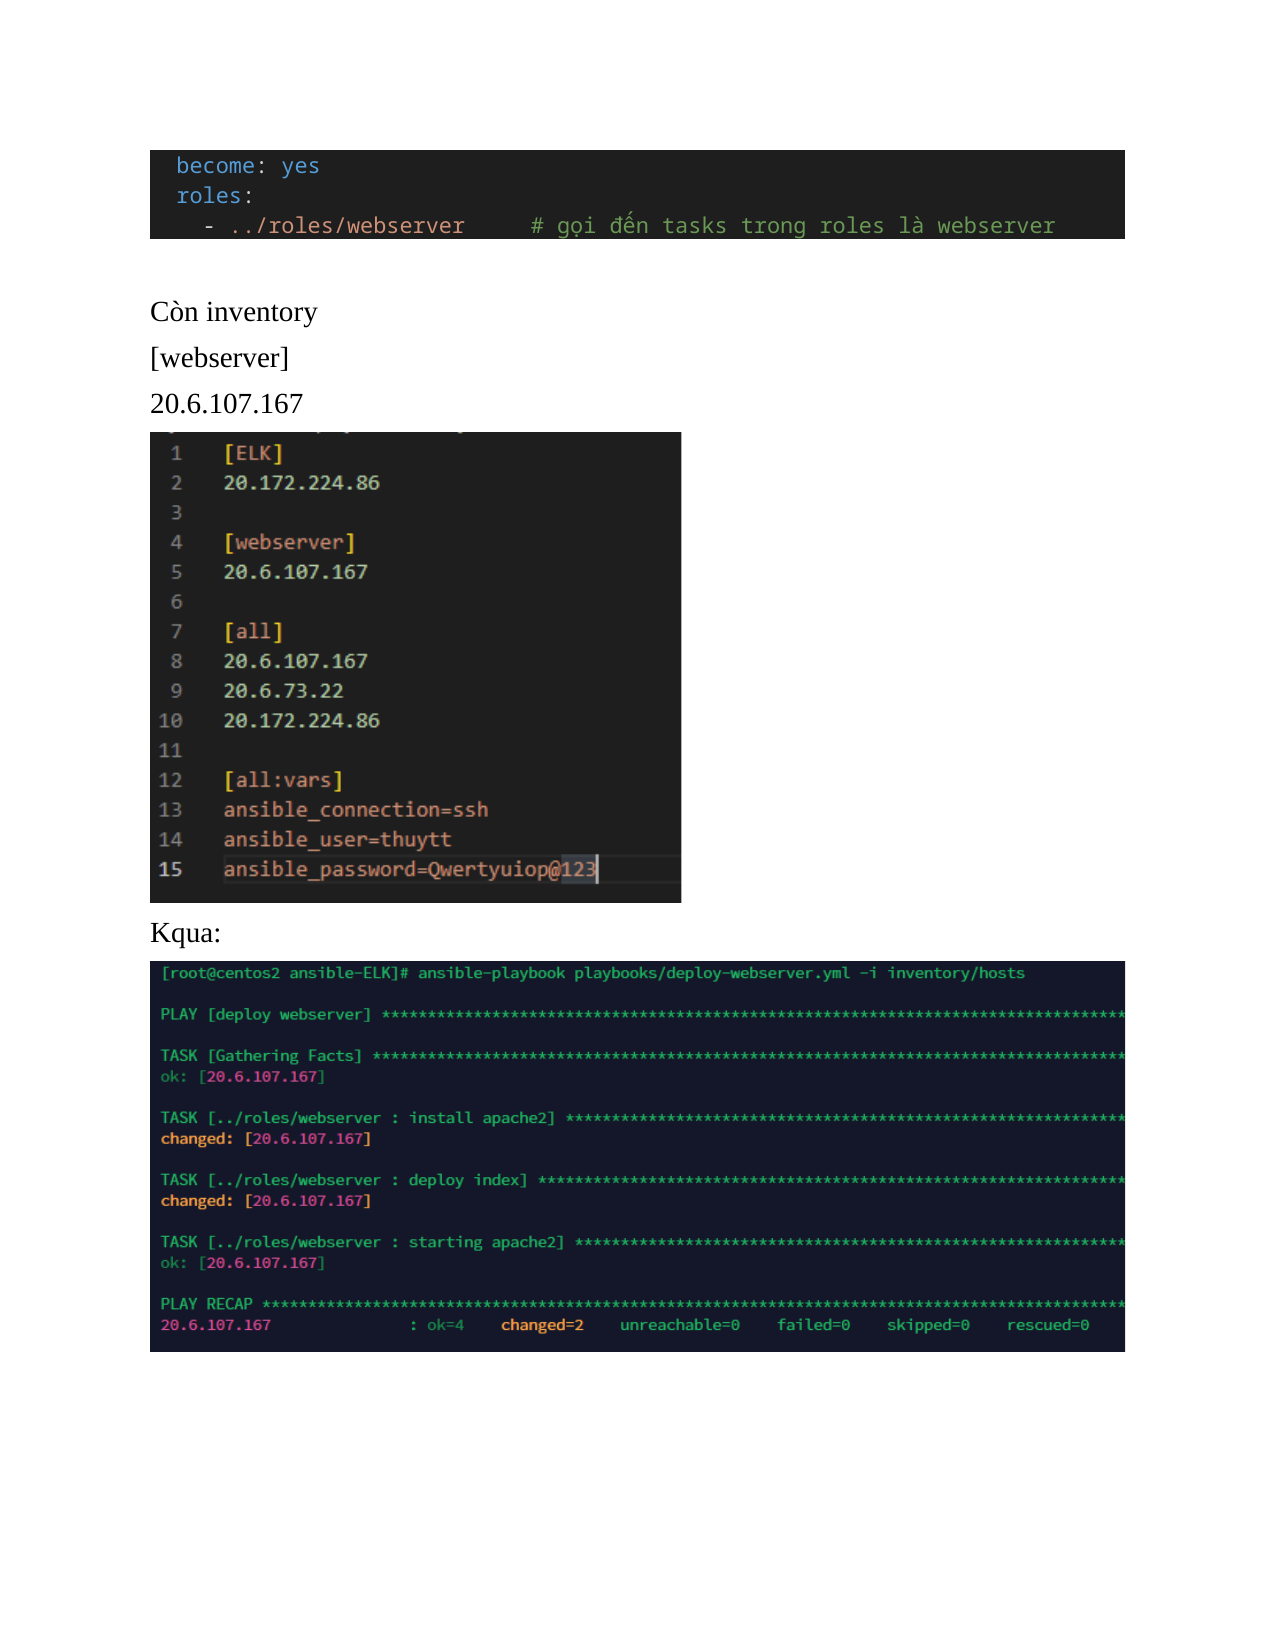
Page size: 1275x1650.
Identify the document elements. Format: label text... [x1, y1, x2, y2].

text become: yes [150, 150, 1125, 180]
picture [150, 432, 682, 903]
text Kqua: [150, 915, 1125, 949]
text [webserver] [150, 340, 1125, 374]
text Còn inventory [150, 294, 1125, 328]
text roles: [150, 180, 1125, 209]
text 20.6.107.167 [150, 386, 1125, 420]
picture [150, 961, 1125, 1352]
text - ../roles/webserver # gọi đến tasks trong roles là webserver [150, 209, 1125, 239]
